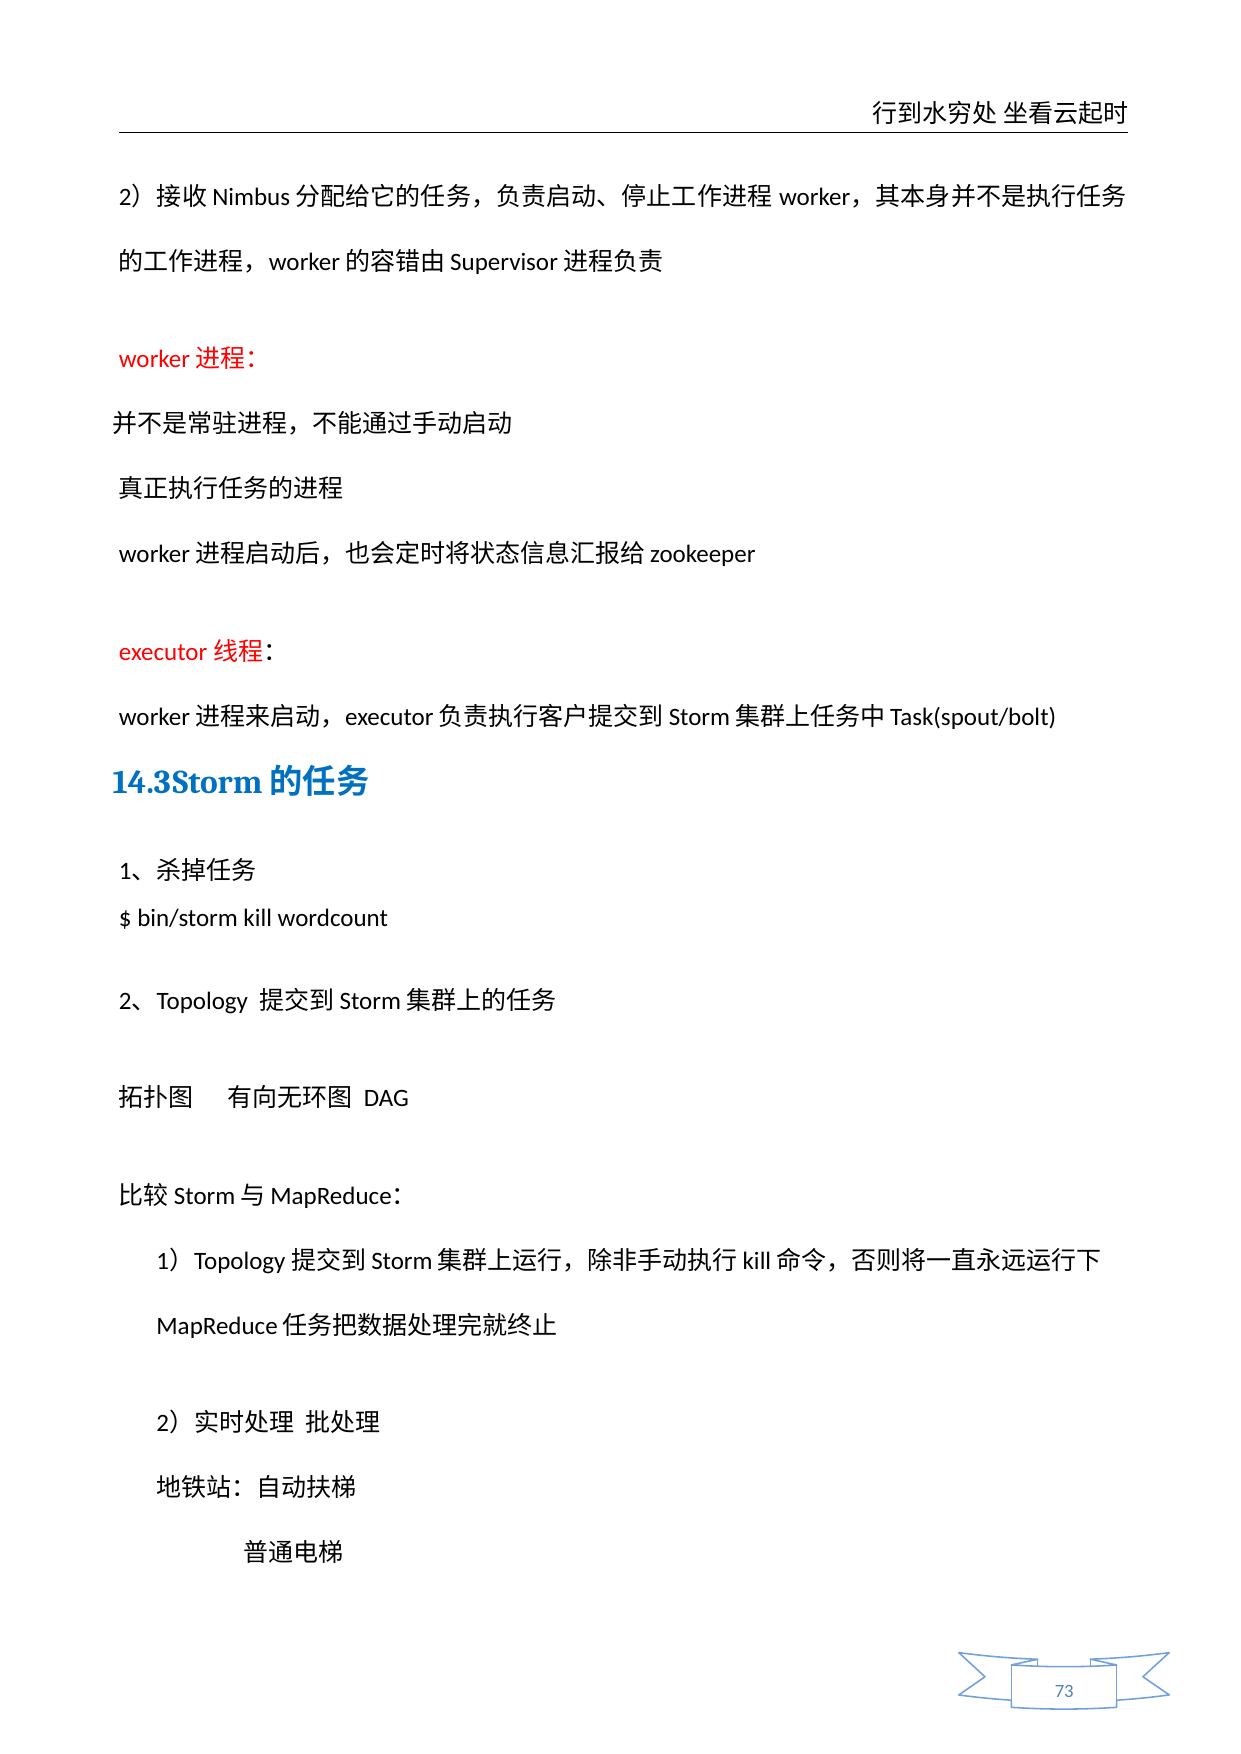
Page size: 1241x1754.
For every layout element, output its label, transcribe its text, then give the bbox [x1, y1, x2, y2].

text 2）实时处理 批处理 [119, 1388, 1128, 1453]
text 2、Topology 提交到Storm集群上的任务 [119, 966, 1128, 1031]
text $ bin/storm kill wordcount [119, 901, 1128, 933]
text worker进程启动后，也会定时将状态信息汇报给zookeeper [112, 519, 1128, 584]
text 地铁站：自动扶梯 [119, 1453, 1128, 1518]
text 普通电梯 [119, 1518, 1128, 1583]
text worker进程： [119, 324, 1128, 389]
text 真正执行任务的进程 [112, 454, 1128, 519]
text 1、杀掉任务 [119, 836, 1128, 901]
text MapReduce任务把数据处理完就终止 [119, 1291, 1128, 1356]
text 比较Storm与MapReduce： [119, 1161, 1128, 1226]
text 拓扑图 有向无环图 DAG [119, 1063, 1128, 1128]
text worker进程来启动，executor负责执行客户提交到Storm集群上任务中Task(spout/bolt) [119, 682, 1128, 747]
subtitle Storm的任务 [112, 747, 1128, 812]
text 1）Topology 提交到Storm集群上运行，除非手动执行kill命令，否则将一直永远运行下 [119, 1226, 1128, 1291]
text 并不是常驻进程，不能通过手动启动 [112, 389, 1128, 454]
text 2）接收Nimbus分配给它的任务，负责启动、停止工作进程worker，其本身并不是执行任务的工作进程，worker的容错由Supervisor进程负责 [112, 162, 1128, 292]
text executor 线程： [119, 617, 1128, 682]
